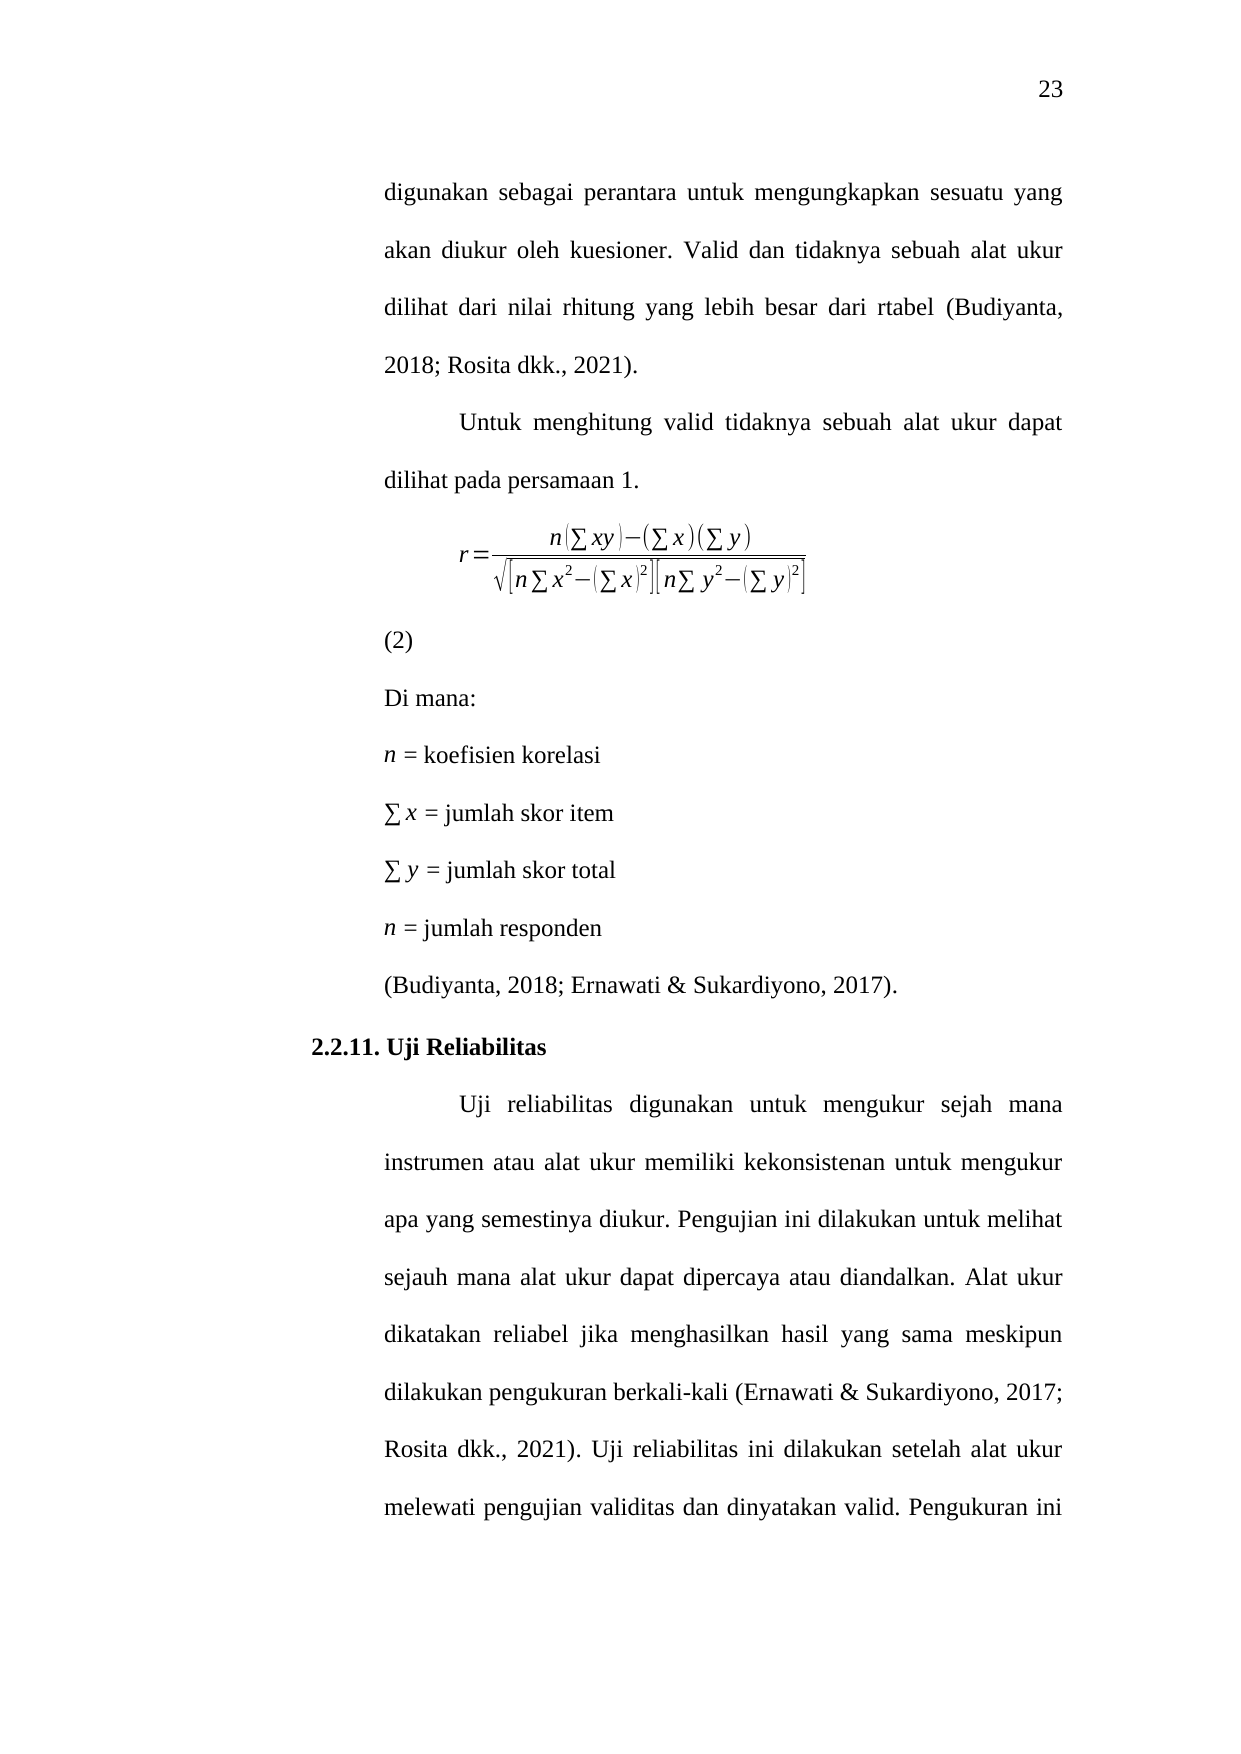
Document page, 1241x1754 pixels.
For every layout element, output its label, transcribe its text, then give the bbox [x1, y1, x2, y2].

text = jumlah skor total [384, 855, 1063, 884]
text Di mana: [384, 683, 1063, 712]
text = koefisien korelasi [384, 740, 1063, 769]
text Untuk menghitung valid tidaknya sebuah alat ukur dapat dilihat pada persamaan 1. [384, 407, 1063, 493]
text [384, 177, 1063, 378]
text (2) [384, 522, 1063, 654]
text = jumlah skor item [384, 798, 1063, 827]
text . [384, 970, 1063, 999]
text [384, 1089, 1063, 1521]
text = jumlah responden [384, 913, 1063, 942]
subtitle Uji Reliabilitas [311, 1032, 1063, 1061]
